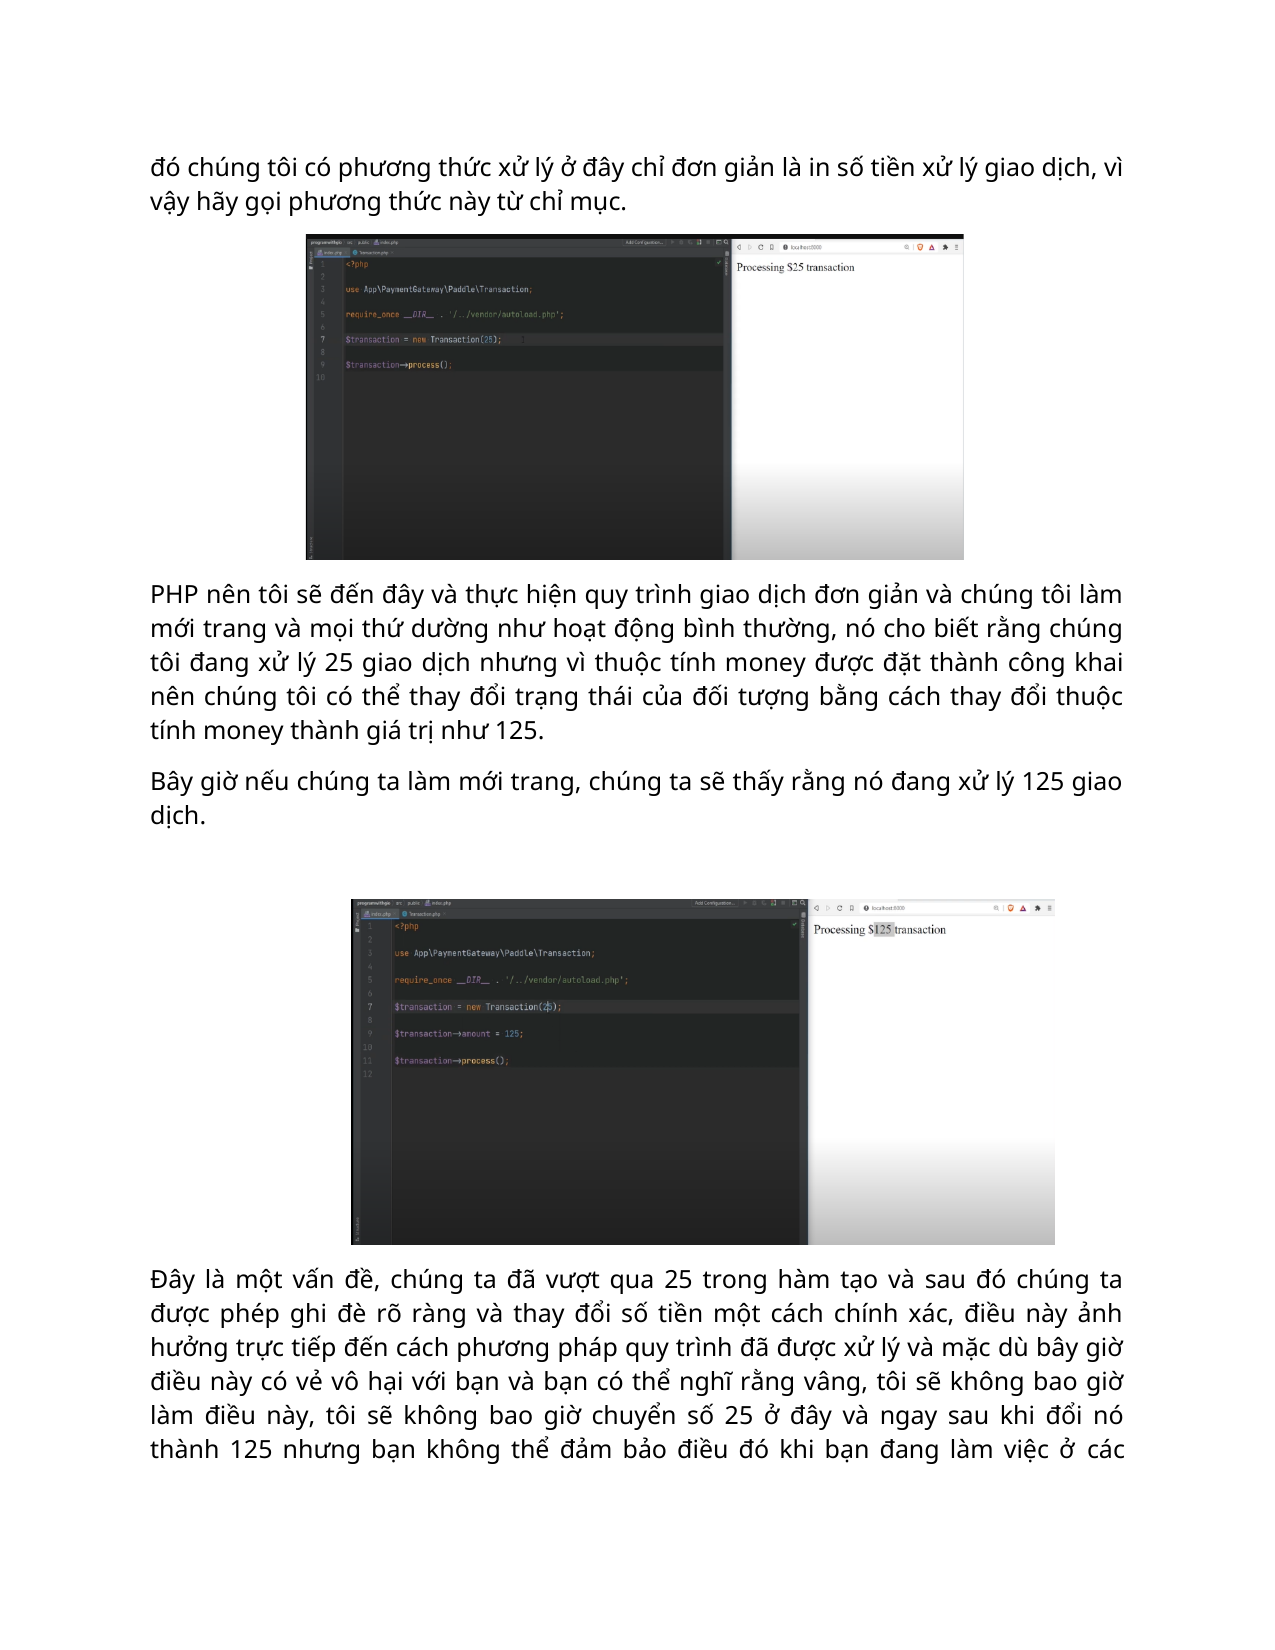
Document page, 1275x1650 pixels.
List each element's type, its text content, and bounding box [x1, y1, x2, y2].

text PHP nên tôi sẽ đến đây và thực hiện quy trình giao dịch đơn giản và chúng tôi làm mới trang và mọi thứ dường như hoạt động bình thường, nó cho biết rằng chúng tôi đang xử lý 25 giao dịch nhưng vì thuộc tính money được đặt thành công khai nên chúng tôi có thể thay đổi trạng thái của đối tượng bằng cách thay đổi thuộc tính money thành giá trị như 125. [150, 577, 1125, 747]
picture [305, 234, 964, 560]
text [150, 150, 1125, 218]
picture [351, 899, 1055, 1245]
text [150, 1261, 1125, 1466]
text Bây giờ nếu chúng ta làm mới trang, chúng ta sẽ thấy rằng nó đang xử lý 125 giao dịch. [150, 764, 1125, 832]
